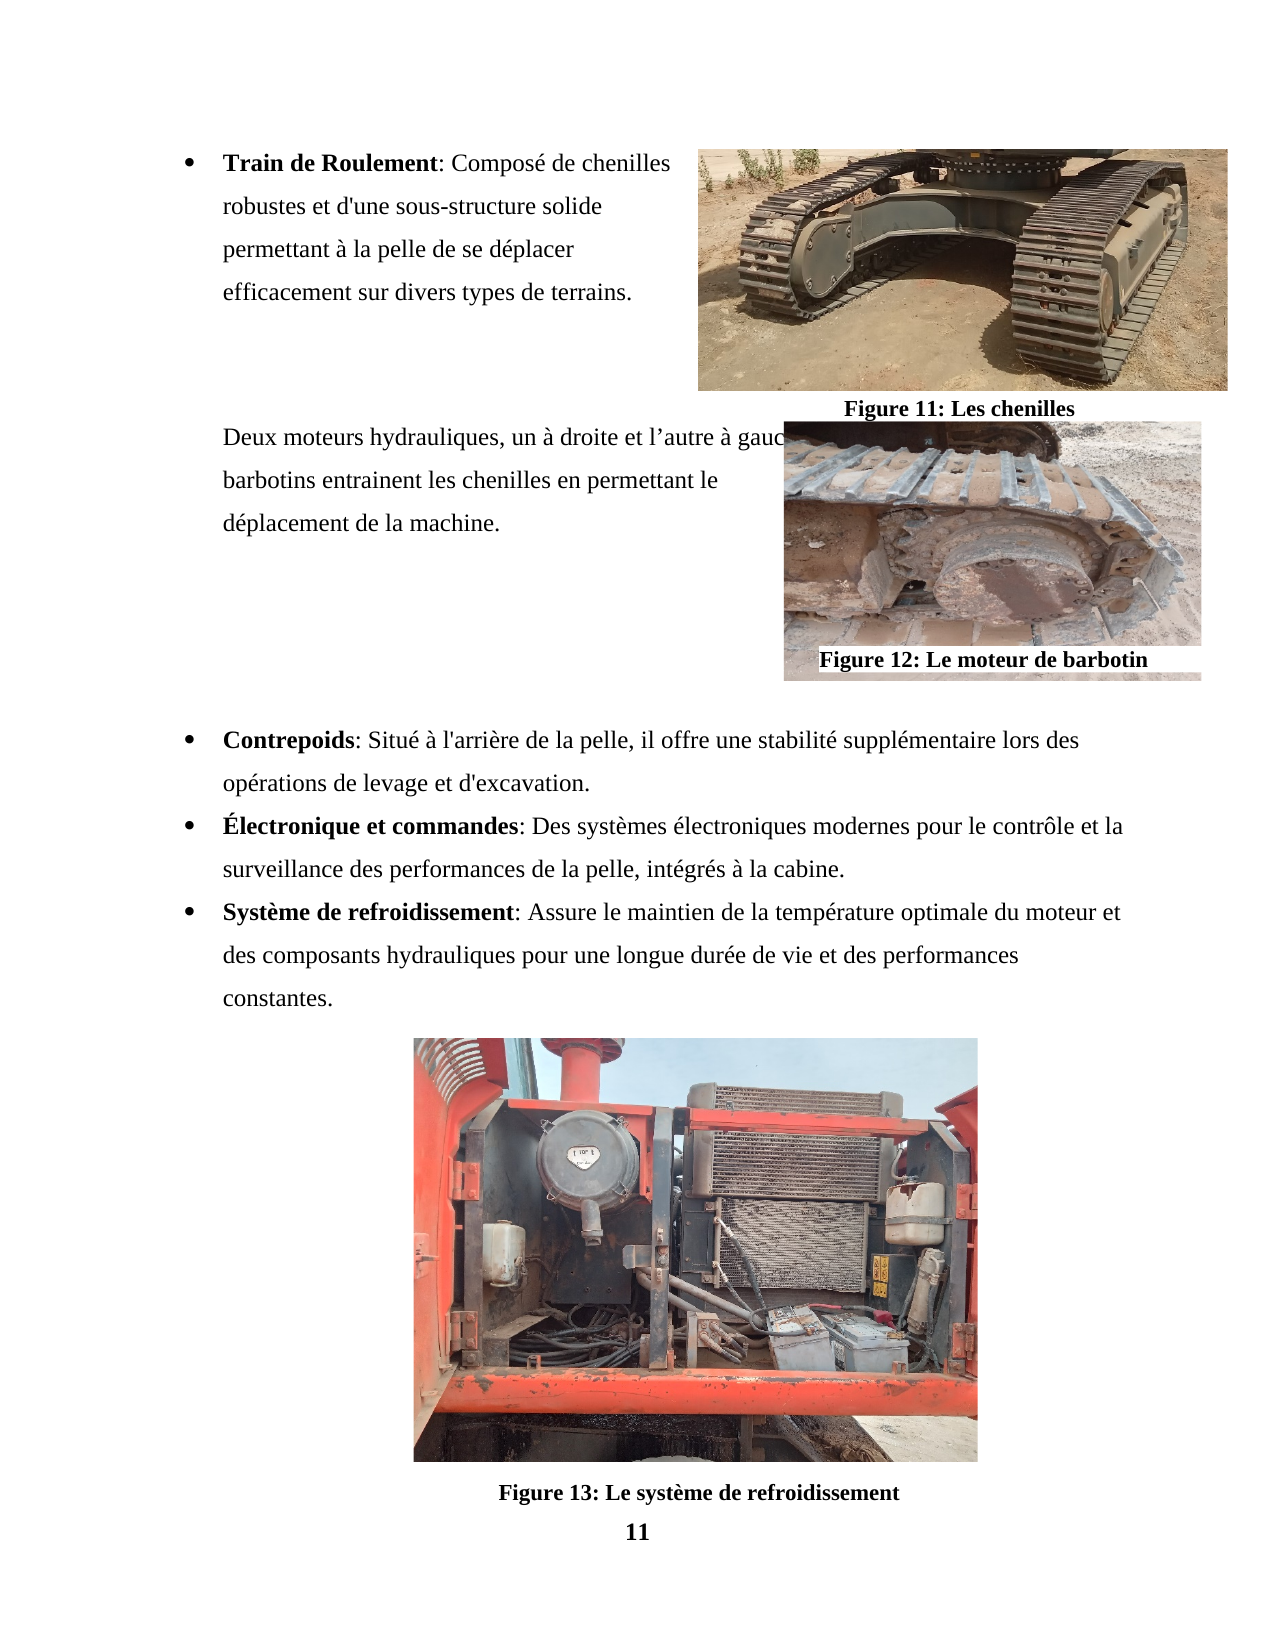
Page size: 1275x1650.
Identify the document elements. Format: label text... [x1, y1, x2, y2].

picture [784, 422, 1202, 681]
picture [698, 149, 1228, 391]
picture [413, 1096, 978, 1520]
list Contrepoids: Situé à l'arrière de la pelle, il offre une stabilité supplémentaire lors des opérations de levage et d'excavation. [185, 725, 1127, 797]
list Système de refroidissement: Assure le maintien de la température optimale du moteur et des composants hydrauliques pour une longue durée de vie et des performances constantes. [185, 956, 1127, 1071]
text Deux moteurs hydrauliques, un à droite et l’autre à gauche, appelés les moteurs de barbotins entrainent les chenilles en permettant le déplacement de la machine. [223, 422, 783, 537]
list Train de Roulement: Composé de chenilles robustes et d'une sous-structure solide permettant à la pelle de se déplacer efficacement sur divers types de terrains. [185, 148, 1127, 306]
list Électronique et commandes: Des systèmes électroniques modernes pour le contrôle et la surveillance des performances de la pelle, intégrés à la cabine. [185, 840, 1127, 912]
